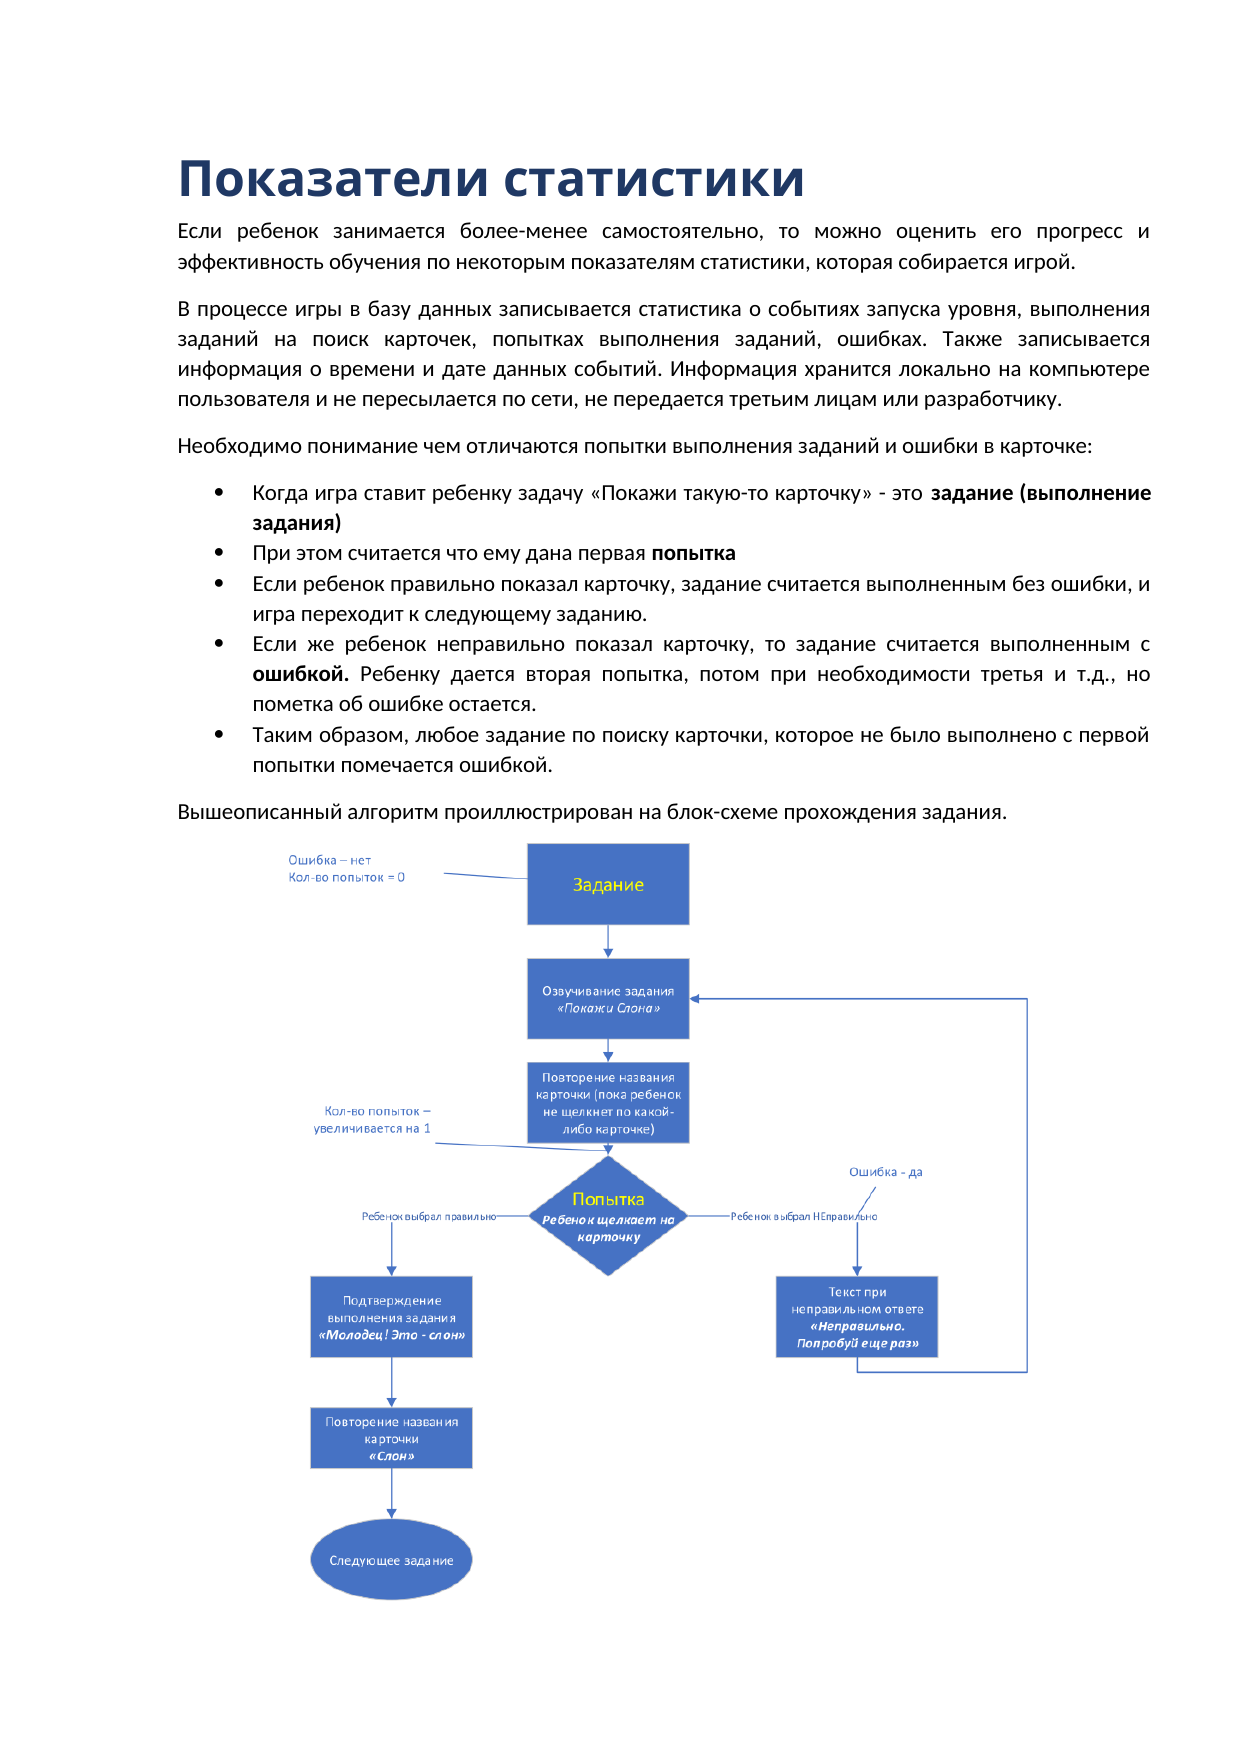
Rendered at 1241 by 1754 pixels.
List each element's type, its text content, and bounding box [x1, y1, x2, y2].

text Вышеописанный алгоритм проиллюстрирован на блок-схеме прохождения задания. [177, 797, 1152, 825]
list Если ребенок правильно показал карточку, задание считается выполненным без ошибки, и игра переходит к следующему заданию. [215, 569, 1152, 627]
list Таким образом, любое задание по поиску карточки, которое не было выполнено с первой попытки помечается ошибкой. [215, 720, 1152, 778]
list Когда игра ставит ребенку задачу «Покажи такую-то карточку» - это задание (выполнение задания) [215, 478, 1152, 536]
text Если ребенок занимается более-менее самостоятельно, то можно оценить его прогресс и эффективность обучения по некоторым показателям статистики, которая собирается игрой. [177, 217, 1152, 275]
text В процессе игры в базу данных записывается статистика о событиях запуска уровня, выполнения заданий на поиск карточек, попытках выполнения заданий, ошибках. Также записывается информация о времени и дате данных событий. Информация хранится локально на компьютере пользователя и не пересылается по сети, не передается третьим лицам или разработчику. [177, 294, 1152, 412]
text Необходимо понимание чем отличаются попытки выполнения заданий и ошибки в карточке: [177, 431, 1152, 459]
picture [285, 843, 1043, 1601]
list При этом считается что ему дана первая попытка [215, 538, 1152, 567]
subtitle Показатели статистики [177, 143, 1152, 211]
list Если же ребенок неправильно показал карточку, то задание считается выполненным с ошибкой. Ребенку дается вторая попытка, потом при необходимости третья и т.д., но пометка об ошибке остается. [215, 629, 1152, 718]
